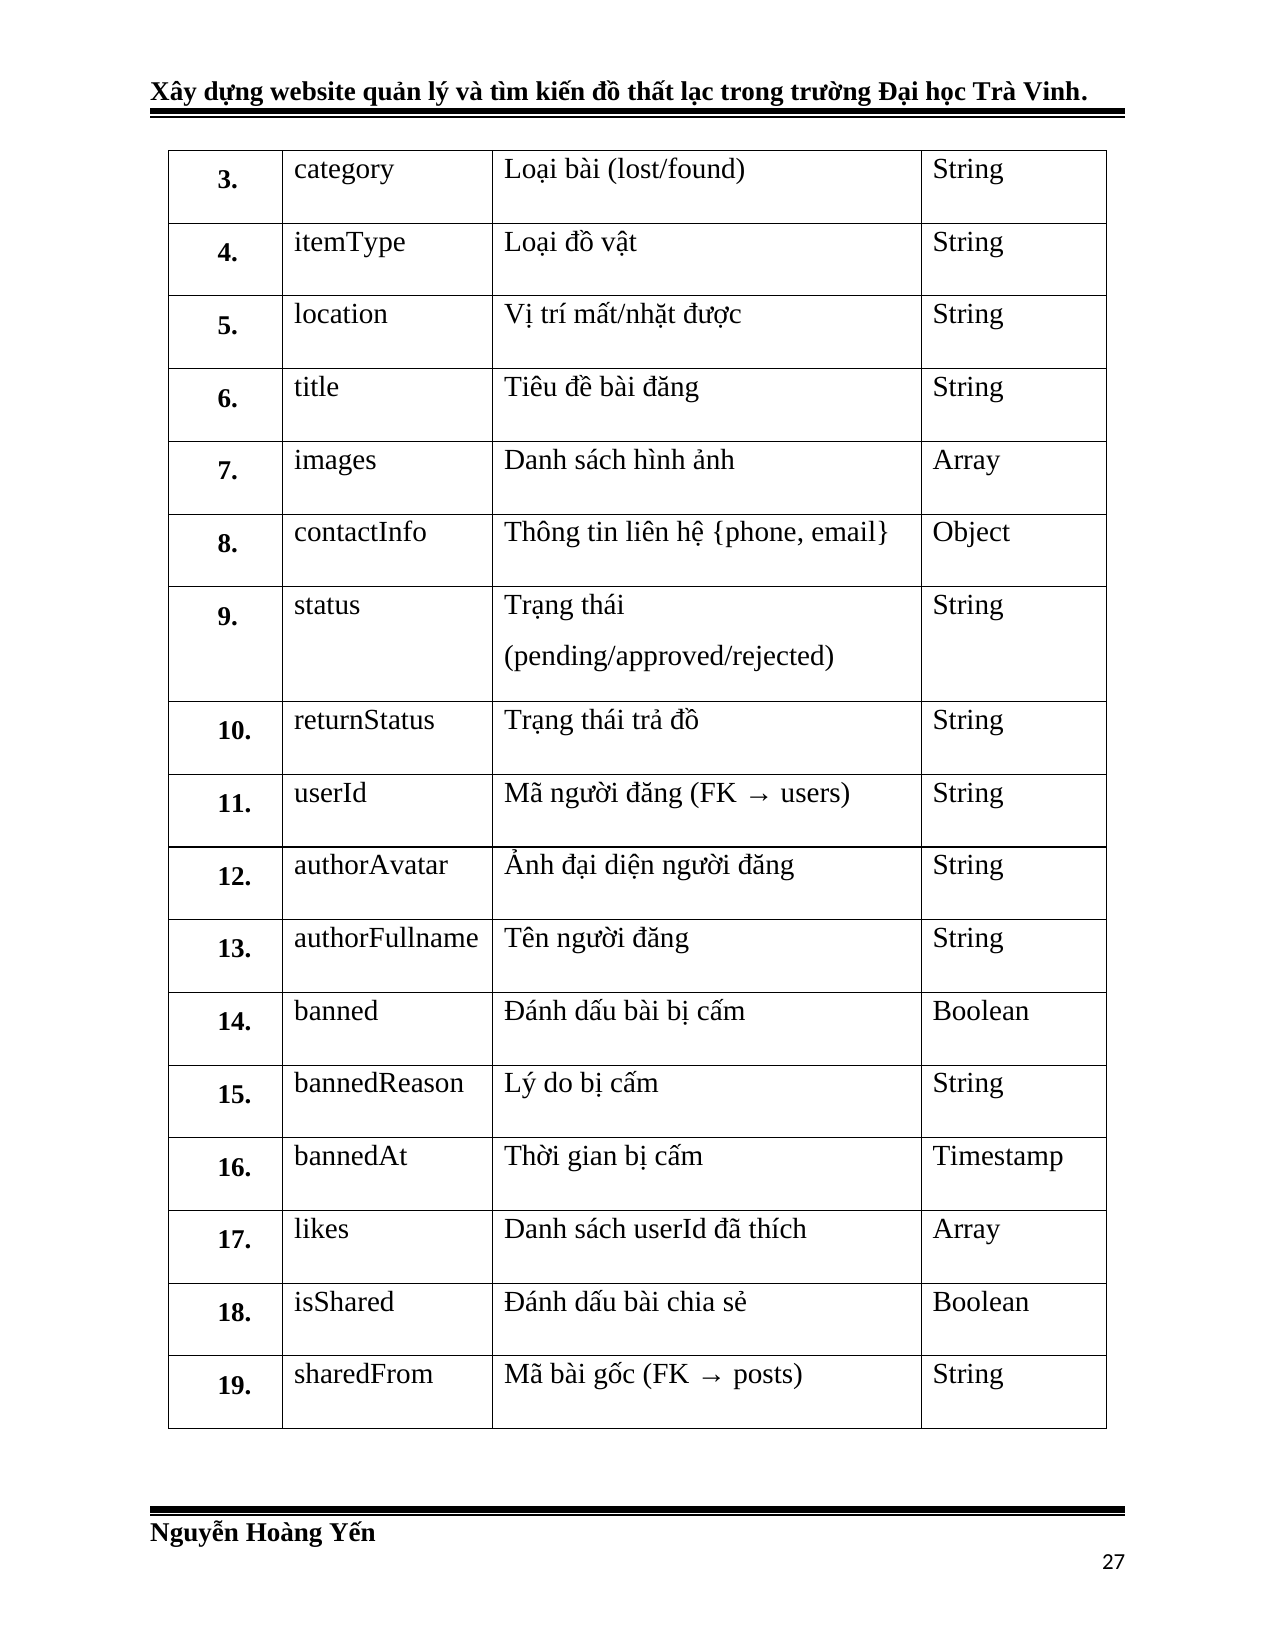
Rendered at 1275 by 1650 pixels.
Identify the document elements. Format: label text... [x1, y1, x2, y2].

table_cell [169, 1138, 282, 1210]
table_cell authorFullname [283, 920, 492, 992]
table_cell String [922, 224, 1106, 295]
table_cell Mã người đăng (FK → users) [493, 775, 921, 846]
table_cell contactInfo [283, 515, 492, 586]
table_cell location [283, 296, 492, 368]
table_cell Đánh dấu bài bị cấm [493, 993, 921, 1064]
table_cell String [922, 848, 1106, 919]
table_cell Vị trí mất/nhặt được [493, 296, 921, 368]
table_cell Thời gian bị cấm [493, 1138, 921, 1210]
table_cell Mã bài gốc (FK → posts) [493, 1356, 921, 1428]
table_cell Array [922, 442, 1106, 513]
table_cell banned [283, 993, 492, 1064]
table_cell title [283, 369, 492, 441]
table_cell [169, 587, 282, 701]
table_cell String [922, 1066, 1106, 1137]
table_cell [169, 515, 282, 586]
table_cell [169, 296, 282, 368]
table_cell sharedFrom [283, 1356, 492, 1428]
table_cell Loại bài (lost/found) [493, 151, 921, 223]
table_cell String [922, 296, 1106, 368]
table_cell Danh sách hình ảnh [493, 442, 921, 513]
table_cell [169, 920, 282, 992]
table_cell Trạng thái (pending/approved/rejected) [493, 587, 921, 701]
table_cell [169, 993, 282, 1064]
table_cell authorAvatar [283, 848, 492, 919]
table_cell itemType [283, 224, 492, 295]
table_cell isShared [283, 1284, 492, 1355]
table_cell status [283, 587, 492, 701]
table_cell userId [283, 775, 492, 846]
table_cell Đánh dấu bài chia sẻ [493, 1284, 921, 1355]
table_cell bannedAt [283, 1138, 492, 1210]
table_cell [169, 1356, 282, 1428]
table_cell Tiêu đề bài đăng [493, 369, 921, 441]
table_cell [169, 702, 282, 774]
table_cell Object [922, 515, 1106, 586]
table_cell String [922, 151, 1106, 223]
table_cell bannedReason [283, 1066, 492, 1137]
table_cell [169, 775, 282, 846]
table_cell images [283, 442, 492, 513]
table_cell String [922, 775, 1106, 846]
table_cell Thông tin liên hệ {phone, email} [493, 515, 921, 586]
table_cell Danh sách userId đã thích [493, 1211, 921, 1283]
table_cell [169, 151, 282, 223]
table_cell Boolean [922, 1284, 1106, 1355]
table_cell likes [283, 1211, 492, 1283]
table_cell String [922, 920, 1106, 992]
table_cell [169, 848, 282, 919]
table_cell category [283, 151, 492, 223]
table_cell [169, 369, 282, 441]
table_cell String [922, 1356, 1106, 1428]
table_cell Boolean [922, 993, 1106, 1064]
table_cell [169, 224, 282, 295]
table_cell [169, 1284, 282, 1355]
table_cell [169, 1066, 282, 1137]
table_cell Tên người đăng [493, 920, 921, 992]
table_cell Array [922, 1211, 1106, 1283]
table_cell String [922, 369, 1106, 441]
table_cell Ảnh đại diện người đăng [493, 848, 921, 919]
table_cell Lý do bị cấm [493, 1066, 921, 1137]
table_cell Loại đồ vật [493, 224, 921, 295]
table_cell Timestamp [922, 1138, 1106, 1210]
table_cell Trạng thái trả đồ [493, 702, 921, 774]
table_cell String [922, 702, 1106, 774]
table_cell String [922, 587, 1106, 701]
table_cell returnStatus [283, 702, 492, 774]
table_cell [169, 442, 282, 513]
table_cell [169, 1211, 282, 1283]
